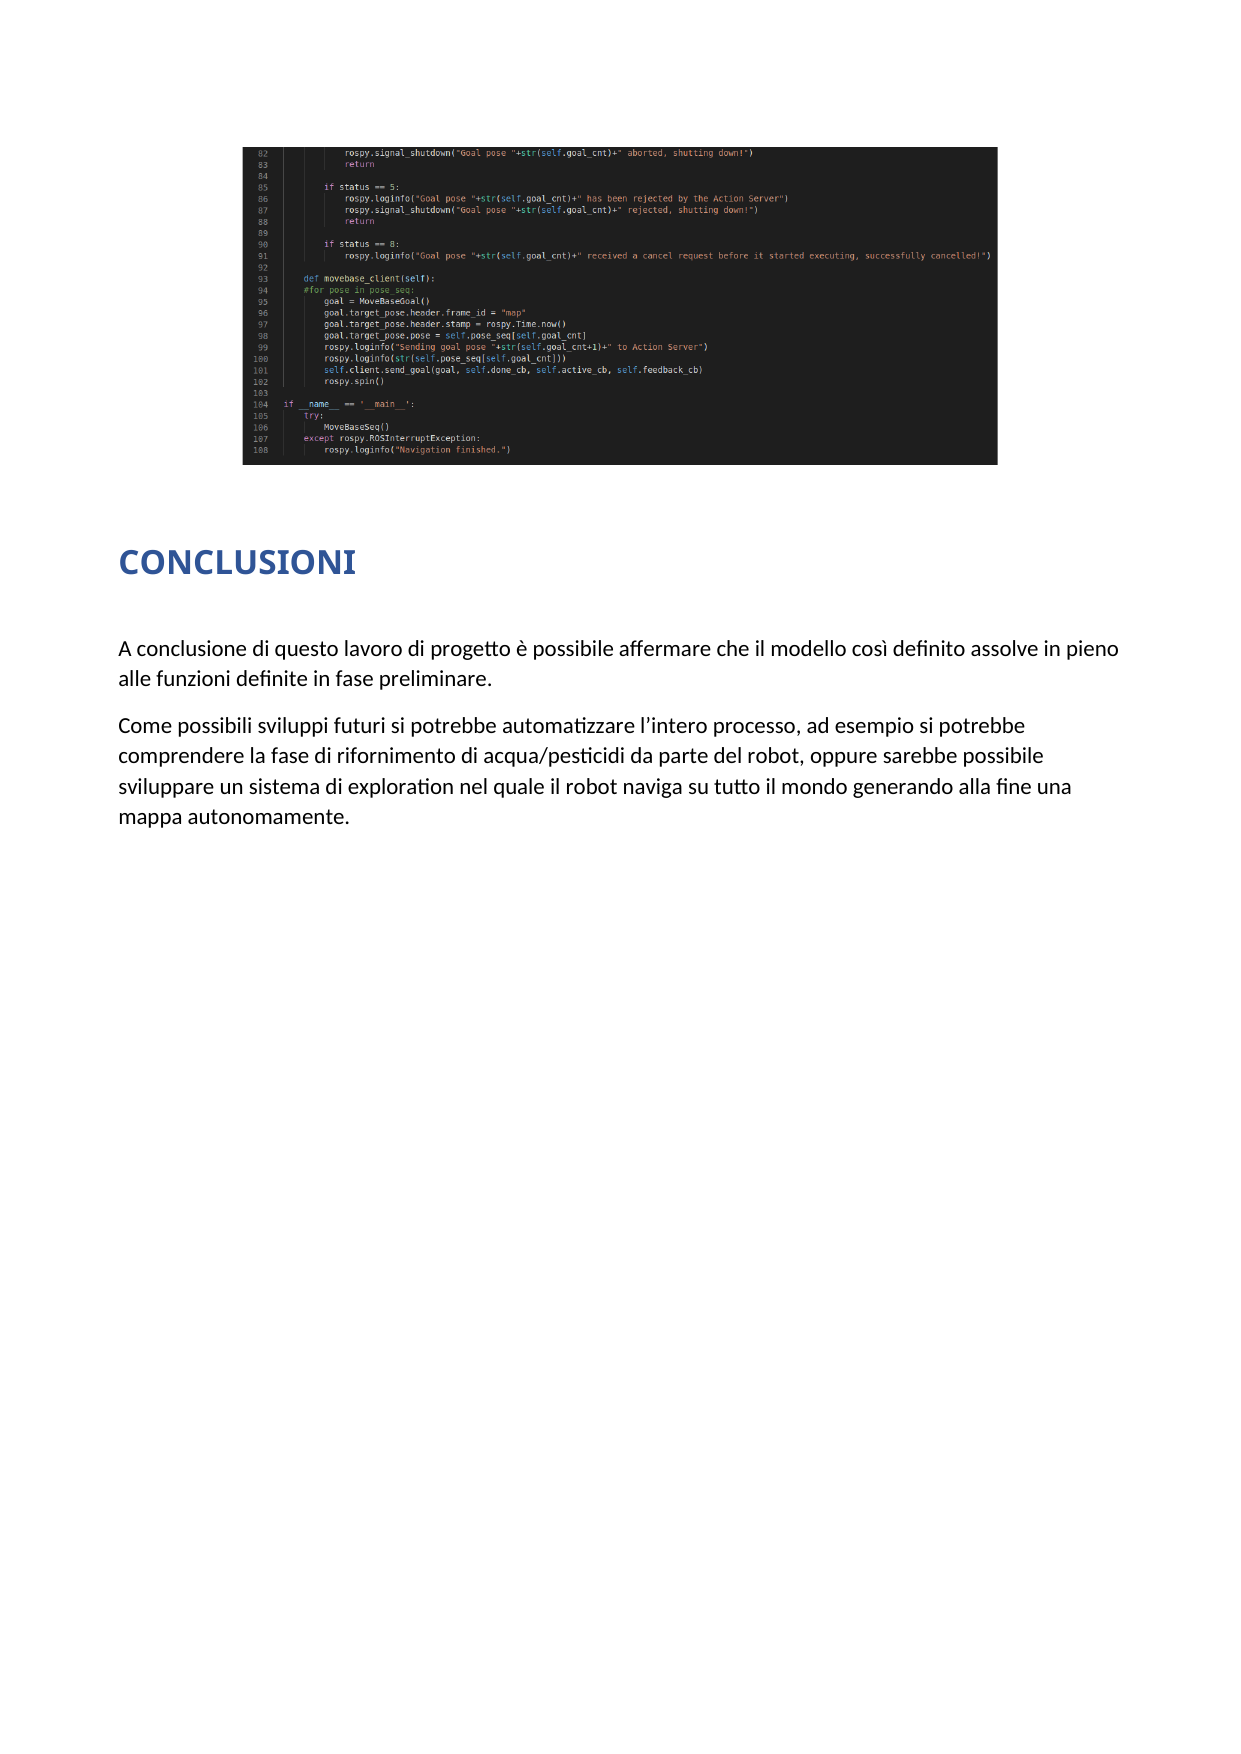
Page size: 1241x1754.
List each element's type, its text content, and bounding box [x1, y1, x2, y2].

subtitle CONCLUSIONI [118, 538, 1122, 584]
text A conclusione di questo lavoro di progetto è possibile affermare che il modello così definito assolve in pieno alle funzioni definite in fase preliminare. [118, 634, 1122, 692]
picture [242, 147, 998, 465]
text Come possibili sviluppi futuri si potrebbe automatizzare l’intero processo, ad esempio si potrebbe comprendere la fase di rifornimento di acqua/pesticidi da parte del robot, oppure sarebbe possibile sviluppare un sistema di exploration nel quale il robot naviga su tutto il mondo generando alla fine una mappa autonomamente. [118, 711, 1122, 830]
